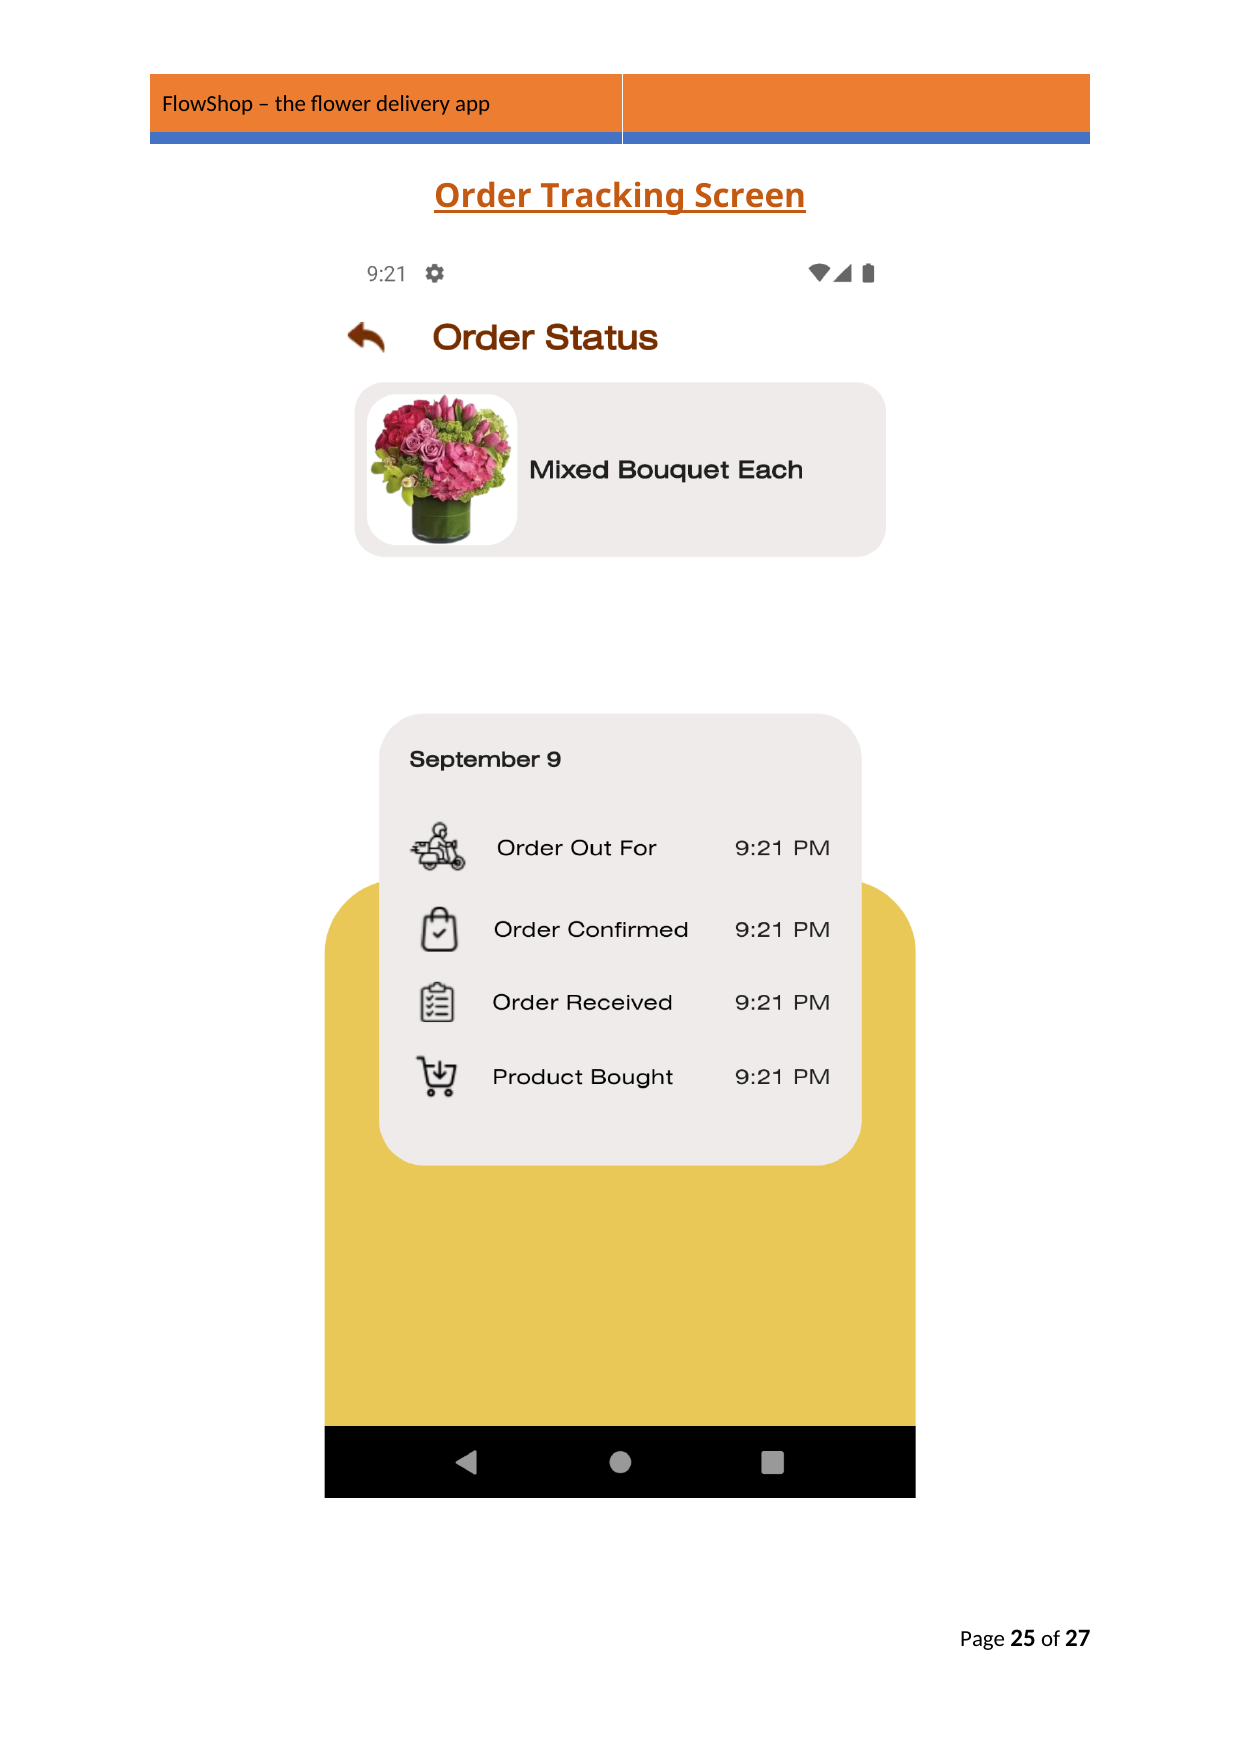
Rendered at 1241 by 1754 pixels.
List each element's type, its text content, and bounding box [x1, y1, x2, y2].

picture [324, 250, 916, 1498]
text Order Tracking Screen [150, 172, 1090, 217]
